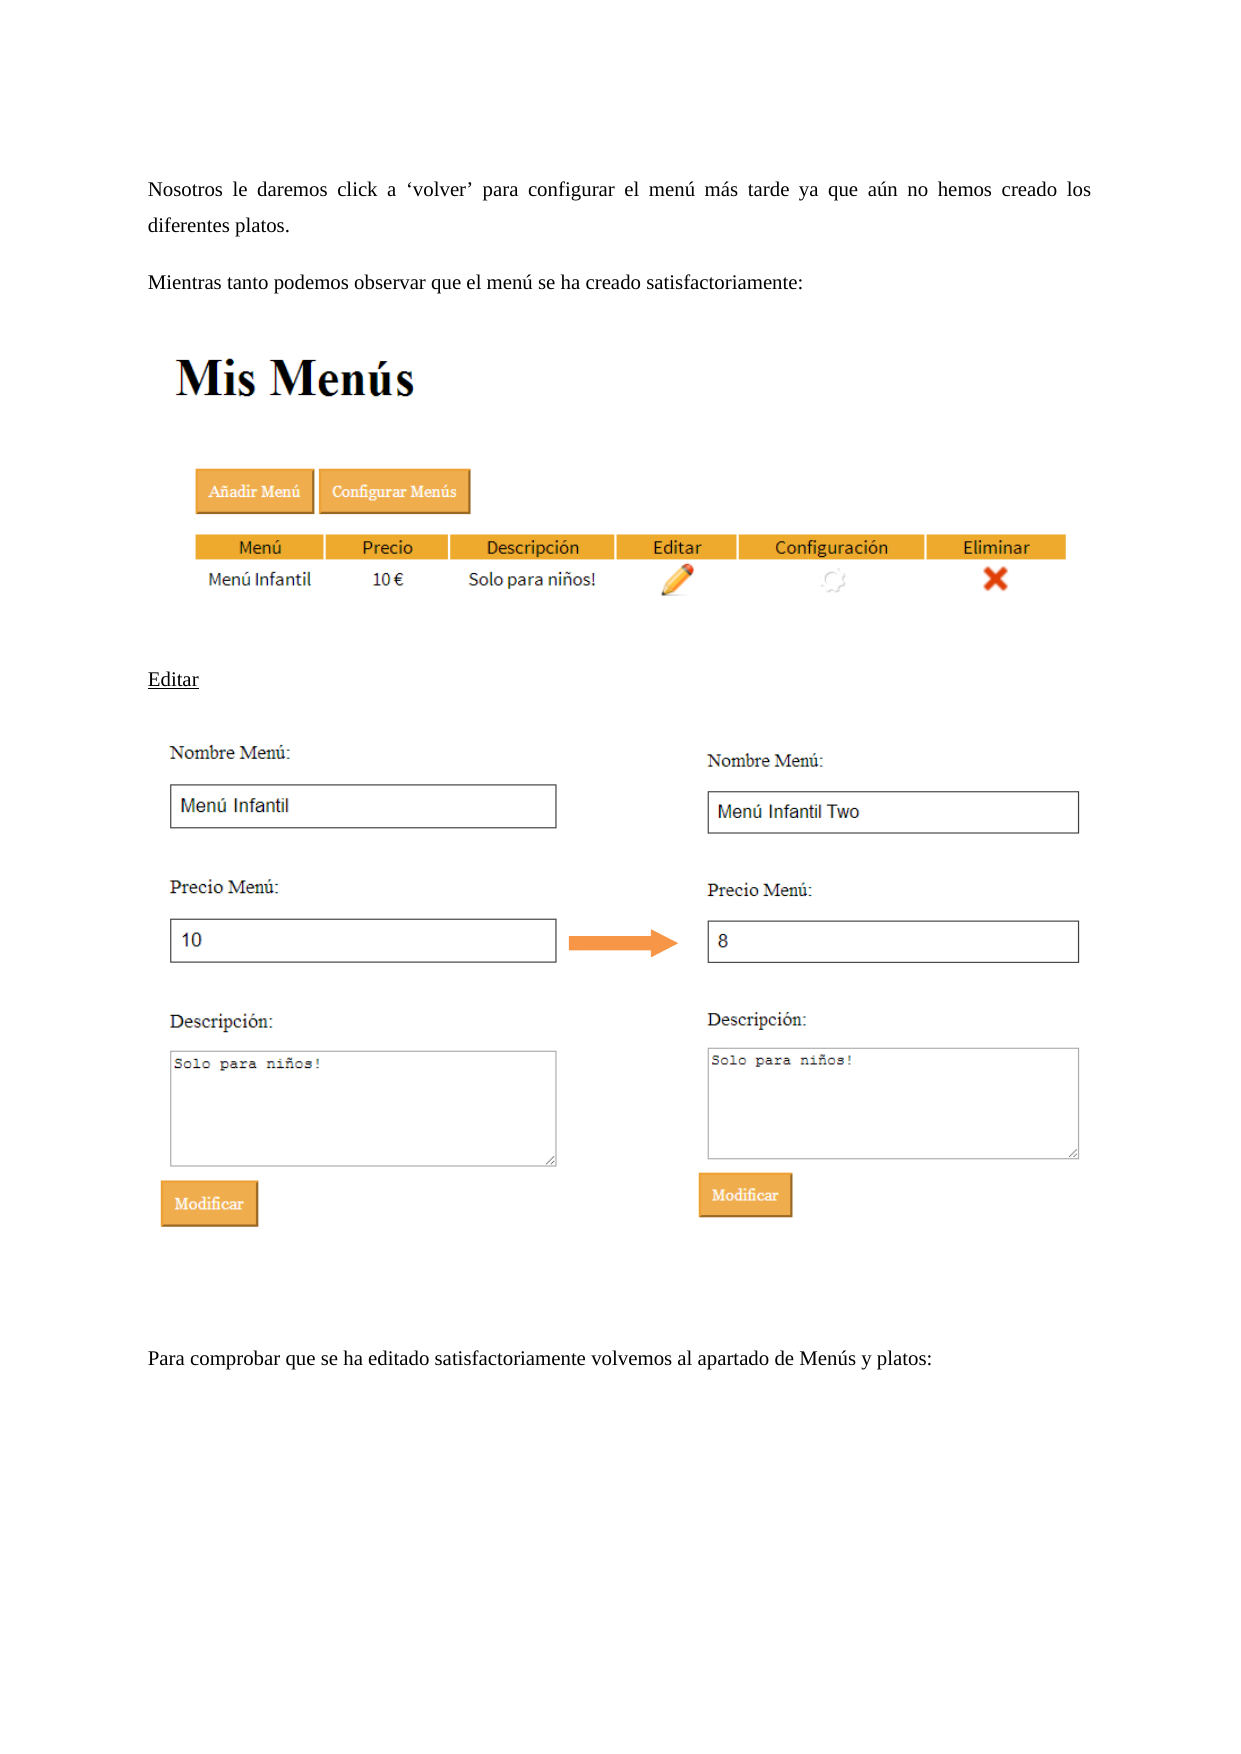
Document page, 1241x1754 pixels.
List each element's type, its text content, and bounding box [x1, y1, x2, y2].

text Para comprobar que se ha editado satisfactoriamente volvemos al apartado de Menús y platos: [148, 1346, 1092, 1370]
picture [147, 327, 1093, 632]
picture [681, 732, 1097, 1243]
text Mientras tanto podemos observar que el menú se ha creado satisfactoriamente: [148, 270, 1092, 294]
text Nosotros le daremos click a ‘volver’ para configurar el menú más tarde ya que aún no hemos creado los diferentes platos. [148, 177, 1092, 237]
picture [147, 723, 580, 1257]
text Editar [148, 667, 1092, 691]
